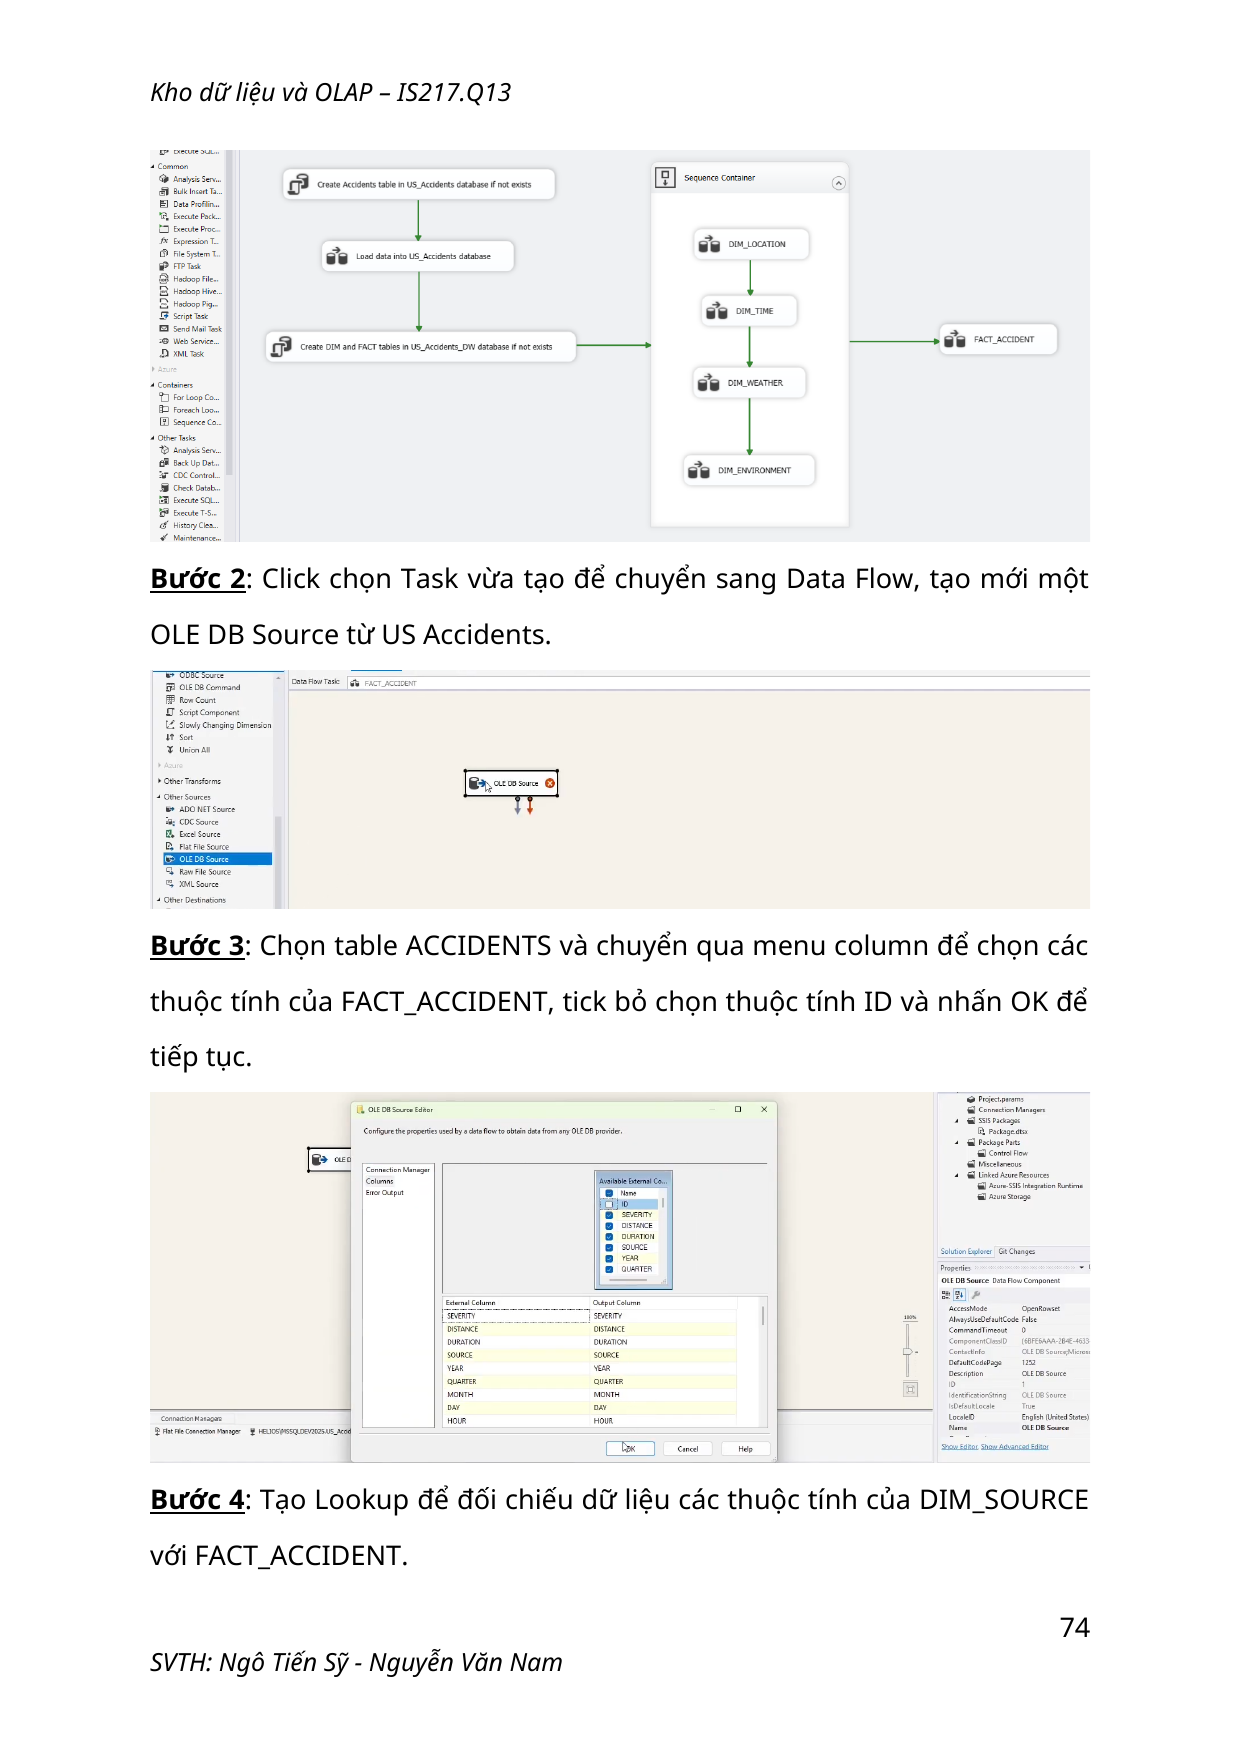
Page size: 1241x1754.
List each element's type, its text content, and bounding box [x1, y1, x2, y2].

picture [150, 1092, 1091, 1463]
text Bước 2: Click chọn Task vừa tạo để chuyển sang Data Flow, tạo mới một OLE DB Source từ US Accidents. [150, 560, 1090, 652]
picture [150, 150, 1091, 542]
picture [150, 670, 1091, 909]
text Bước 4: Tạo Lookup để đối chiếu dữ liệu các thuộc tính của DIM_SOURCE với FACT_ACCIDENT. [150, 1481, 1090, 1573]
text Bước 3: Chọn table ACCIDENTS và chuyển qua menu column để chọn các thuộc tính của FACT_ACCIDENT, tick bỏ chọn thuộc tính ID và nhấn OK để tiếp tục. [150, 927, 1090, 1074]
